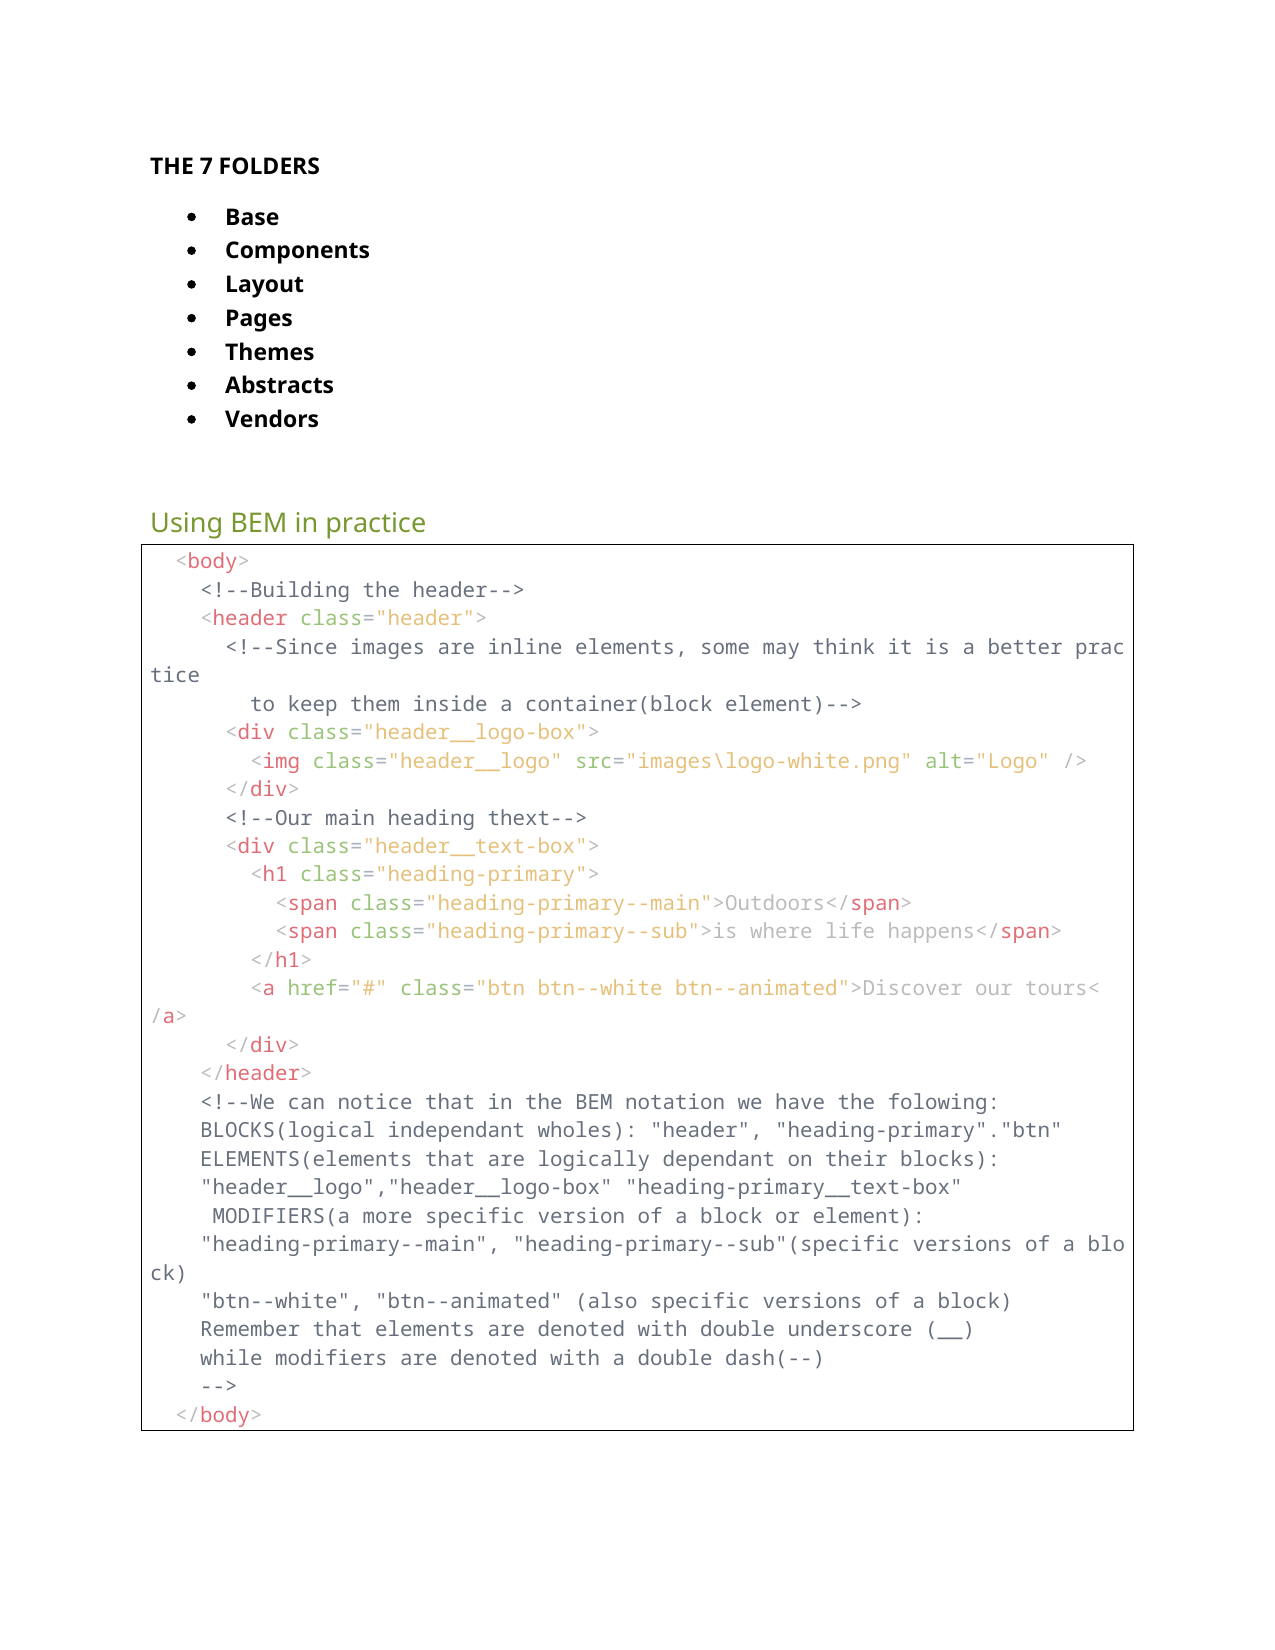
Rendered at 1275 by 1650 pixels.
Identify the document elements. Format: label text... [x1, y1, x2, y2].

text <!--Since images are inline elements, some may think it is a better practice [150, 632, 1125, 689]
text </div> [150, 774, 1125, 803]
text <!--Our main heading thext--> [150, 803, 1125, 831]
text MODIFIERS(a more specific version of a block or element): [150, 1201, 1125, 1229]
text to keep them inside a container(block element)--> [150, 689, 1125, 717]
text <header class="header"> [150, 603, 1125, 632]
text Remember that elements are denoted with double underscore (__) [150, 1314, 1125, 1343]
text while modifiers are denoted with a double dash(--) [150, 1343, 1125, 1371]
list Themes [187, 335, 1125, 367]
list Layout [187, 268, 1125, 299]
list Base [187, 200, 1125, 232]
subtitle Using BEM in practice [150, 504, 1125, 541]
list Components [187, 234, 1125, 265]
text <!--Building the header--> [150, 575, 1125, 603]
text ELEMENTS(elements that are logically dependant on their blocks): [150, 1144, 1125, 1172]
text </div> [150, 1030, 1125, 1058]
text "heading-primary--main", "heading-primary--sub"(specific versions of a block) [150, 1229, 1125, 1286]
text <!--We can notice that in the BEM notation we have the folowing: [150, 1087, 1125, 1115]
text BLOCKS(logical independant wholes): "header", "heading-primary"."btn" [150, 1115, 1125, 1144]
text <div class="header__text-box"> [150, 831, 1125, 859]
text --> [150, 1371, 1125, 1397]
text <a href="#" class="btn btn--white btn--animated">Discover our tours</a> [150, 973, 1125, 1030]
text <span class="heading-primary--sub">is where life happens</span> [150, 916, 1125, 945]
text "header__logo","header__logo-box" "heading-primary__text-box" [150, 1172, 1125, 1201]
text </body> [142, 1397, 1133, 1430]
list Vendors [187, 403, 1125, 434]
text <div class="header__logo-box"> [150, 717, 1125, 746]
text "btn--white", "btn--animated" (also specific versions of a block) [150, 1286, 1125, 1314]
text </h1> [150, 945, 1125, 973]
text <img class="header__logo" src="images\logo-white.png" alt="Logo" /> [150, 746, 1125, 774]
text <h1 class="heading-primary"> [150, 859, 1125, 888]
text <body> [142, 545, 1133, 575]
list Pages [187, 302, 1125, 333]
list Abstracts [187, 369, 1125, 400]
text </header> [150, 1058, 1125, 1087]
text THE 7 FOLDERS [150, 150, 1125, 181]
text <span class="heading-primary--main">Outdoors</span> [150, 888, 1125, 916]
